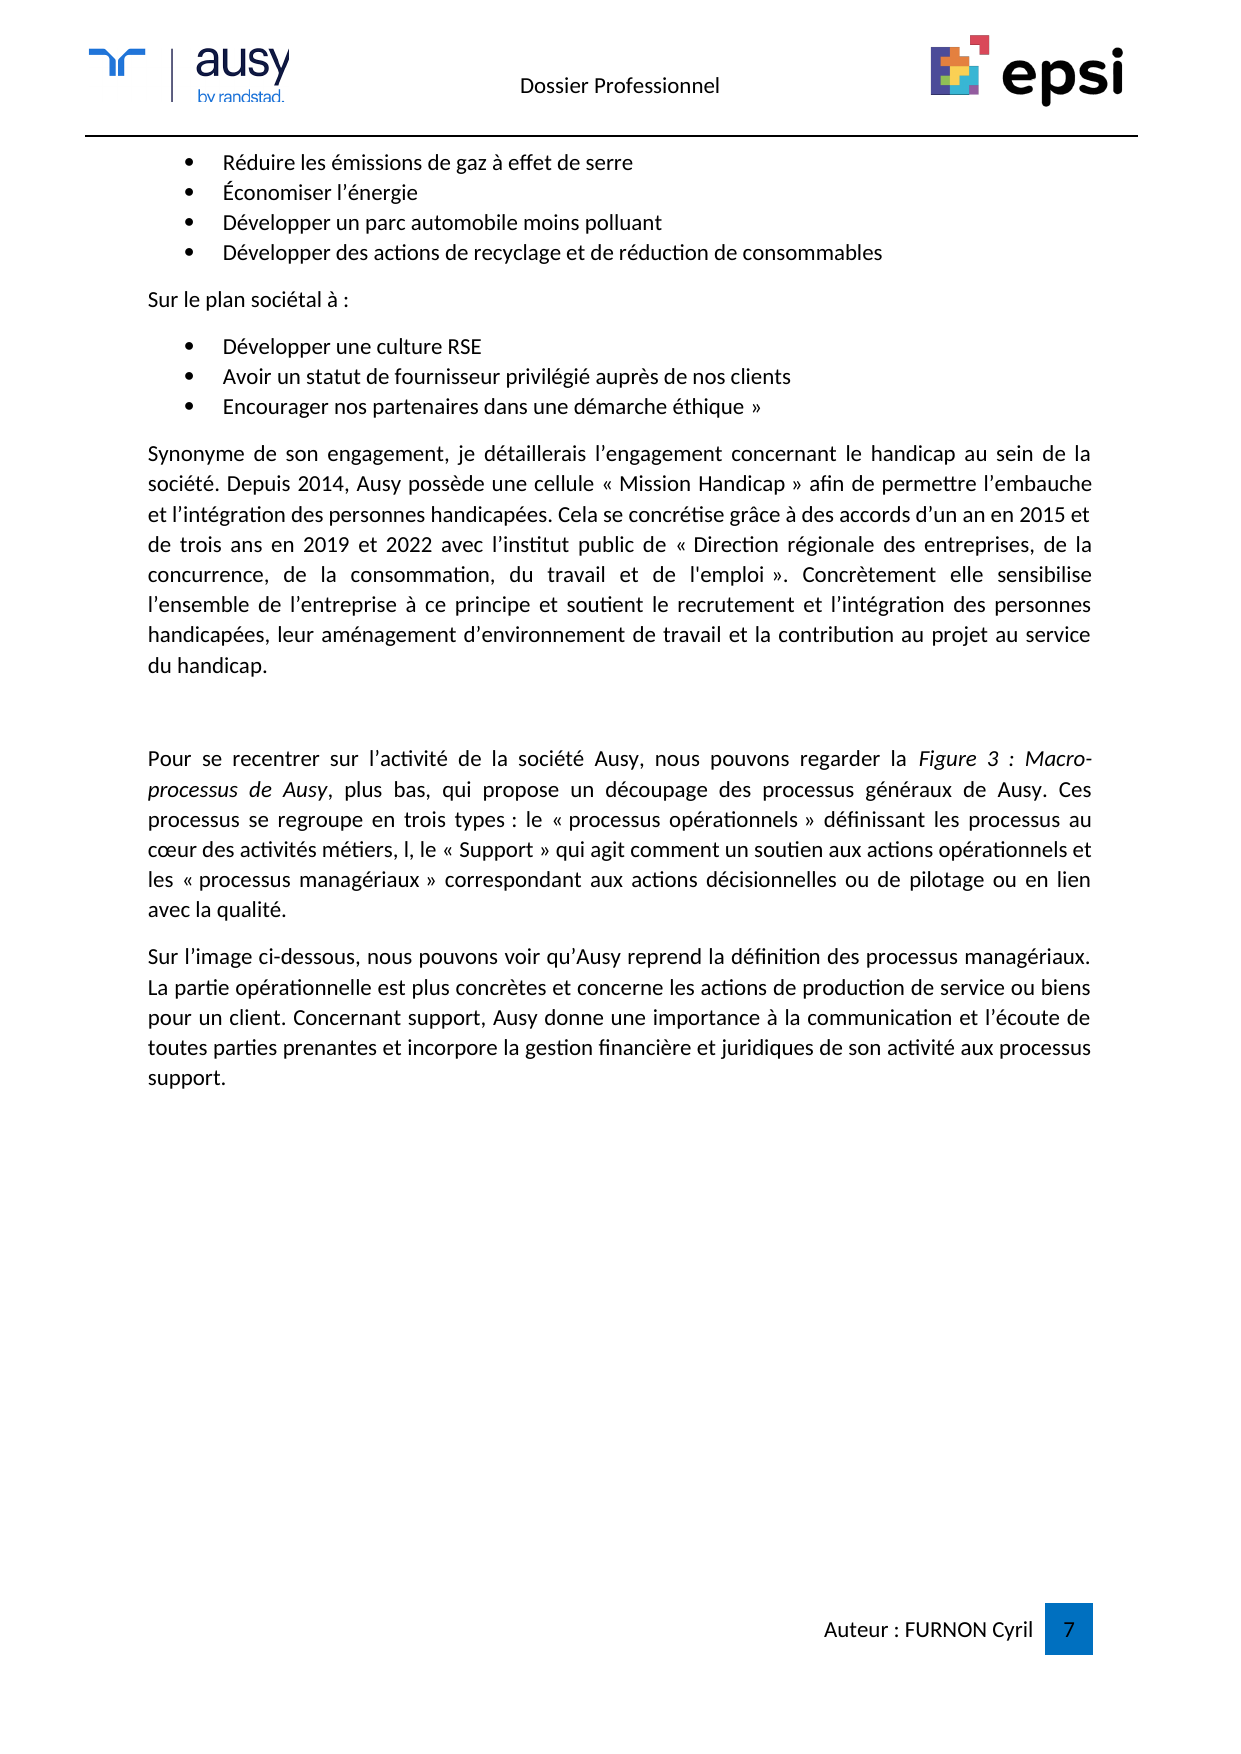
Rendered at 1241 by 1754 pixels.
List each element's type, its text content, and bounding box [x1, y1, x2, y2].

list Développer un parc automobile moins polluant [185, 208, 1093, 236]
list Avoir un statut de fournisseur privilégié auprès de nos clients [185, 362, 1093, 390]
list Encourager nos partenaires dans une démarche éthique » [185, 392, 1093, 420]
text Synonyme de son engagement, je détaillerais l’engagement concernant le handicap au sein de la société. Depuis 2014, Ausy possède une cellule « Mission Handicap » afin de permettre l’embauche et l’intégration des personnes handicapées. Cela se concrétise grâce à des accords d’un an en 2015 et de trois ans en 2019 et 2022 avec l’institut public de « Direction régionale des entreprises, de la concurrence, de la consommation, du travail et de l'emploi ». Concrètement elle sensibilise l’ensemble de l’entreprise à ce principe et soutient le recrutement et l’intégration des personnes handicapées, leur aménagement d’environnement de travail et la contribution au projet au service du handicap. [148, 439, 1093, 679]
text Pour se recentrer sur l’activité de la société Ausy, nous pouvons regarder la Figure 3 : Macro-processus de Ausy, plus bas, qui propose un découpage des processus généraux de Ausy. Ces processus se regroupe en trois types : le « processus opérationnels » définissant les processus au cœur des activités métiers, l, le « Support » qui agit comment un soutien aux actions opérationnels et les « processus managériaux » correspondant aux actions décisionnelles ou de pilotage ou en lien avec la qualité. [148, 744, 1093, 923]
list Développer des actions de recyclage et de réduction de consommables [185, 238, 1093, 266]
picture [88, 48, 289, 102]
list Économiser l’énergie [185, 178, 1093, 206]
list Réduire les émissions de gaz à effet de serre [185, 148, 1093, 176]
text Sur l’image ci-dessous, nous pouvons voir qu’Ausy reprend la définition des processus managériaux. La partie opérationnelle est plus concrètes et concerne les actions de production de service ou biens pour un client. Concernant support, Ausy donne une importance à la communication et l’écoute de toutes parties prenantes et incorpore la gestion financière et juridiques de son activité aux processus support. [148, 942, 1093, 1091]
list Développer une culture RSE [185, 332, 1093, 360]
text Sur le plan sociétal à : [148, 285, 1093, 313]
